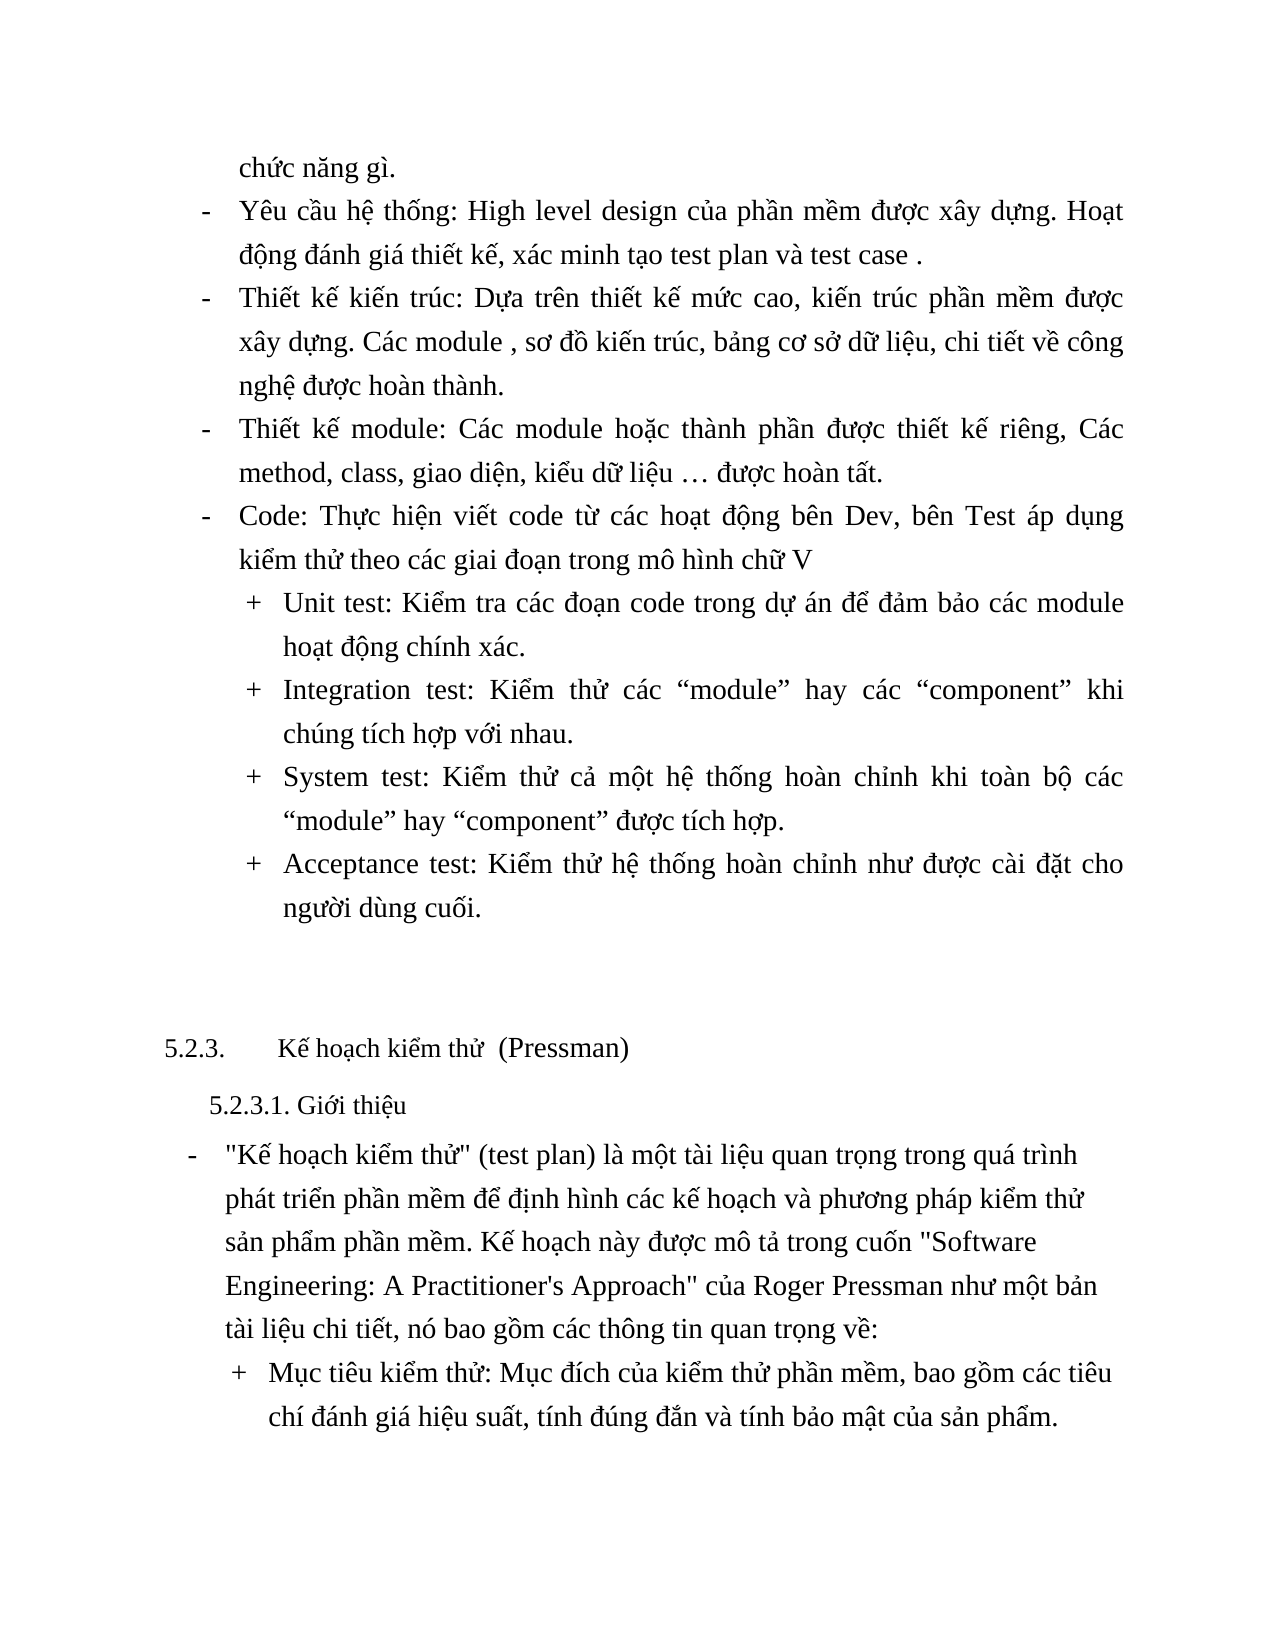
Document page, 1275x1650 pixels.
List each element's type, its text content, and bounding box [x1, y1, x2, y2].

subtitle Kế hoạch kiểm thử (Pressman) [225, 1030, 1125, 1064]
list Mục tiêu kiểm thử: Mục đích của kiểm thử phần mềm, bao gồm các tiêu chí đánh giá hiệu suất, tính đúng đắn và tính bảo mật của sản phẩm. [231, 1355, 1125, 1432]
list Thiết kế module: Các module hoặc thành phần được thiết kế riêng, Các method, class, giao diện, kiểu dữ liệu … được hoàn tất. [201, 411, 1125, 488]
list "Kế hoạch kiểm thử" (test plan) là một tài liệu quan trọng trong quá trình phát triển phần mềm để định hình các kế hoạch và phương pháp kiểm thử sản phẩm phần mềm. Kế hoạch này được mô tả trong cuốn "Software Engineering: A Practitioner's Approach" của Roger Pressman như một bản tài liệu chi tiết, nó bao gồm các thông tin quan trọng về: [187, 1137, 1125, 1345]
list Yêu cầu hệ thống: High level design của phần mềm được xây dựng. Hoạt động đánh giá thiết kế, xác minh tạo test plan và test case . [201, 193, 1125, 271]
list Acceptance test: Kiểm thử hệ thống hoàn chỉnh như được cài đặt cho người dùng cuối. [245, 847, 1125, 924]
subtitle 5.2.3.1. Giới thiệu [209, 1089, 1125, 1120]
list Thiết kế kiến trúc: Dựa trên thiết kế mức cao, kiến trúc phần mềm được xây dựng. Các module , sơ đồ kiến trúc, bảng cơ sở dữ liệu, chi tiết về công nghệ được hoàn thành. [201, 281, 1125, 401]
list Unit test: Kiểm tra các đoạn code trong dự án để đảm bảo các module hoạt động chính xác. [245, 585, 1125, 662]
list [201, 150, 1125, 183]
list Integration test: Kiểm thử các “module” hay các “component” khi chúng tích hợp với nhau. [245, 672, 1125, 749]
list System test: Kiểm thử cả một hệ thống hoàn chỉnh khi toàn bộ các “module” hay “component” được tích hợp. [245, 759, 1125, 837]
list Code: Thực hiện viết code từ các hoạt động bên Dev, bên Test áp dụng kiểm thử theo các giai đoạn trong mô hình chữ V [201, 498, 1125, 575]
